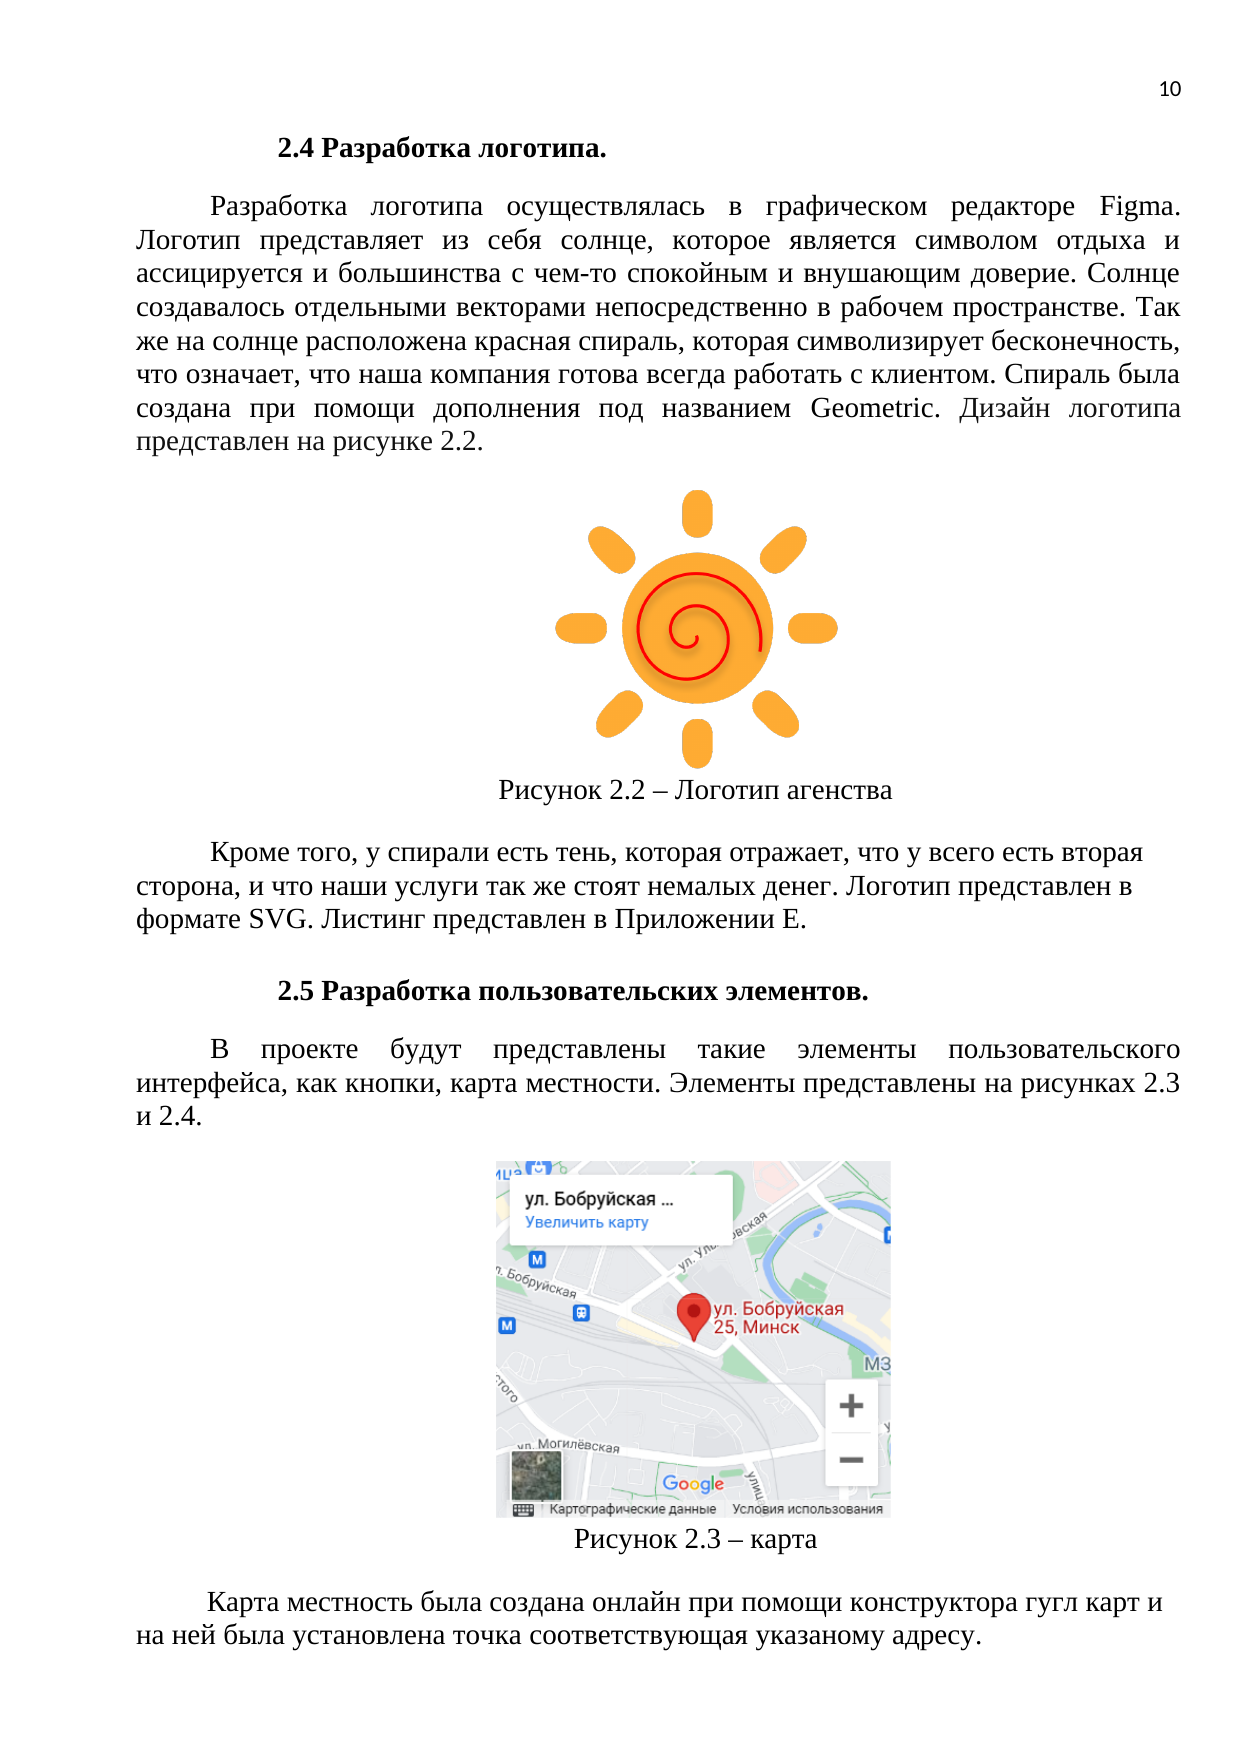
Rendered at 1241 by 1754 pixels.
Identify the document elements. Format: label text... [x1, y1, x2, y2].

subtitle 2.4 Разработка логотипа. [136, 130, 1181, 163]
text Разработка логотипа осуществлялась в графическом редакторе Figma. Логотип представляет из себя солнце, которое является символом отдыха и ассицируется и большинства с чем-то спокойным и внушающим доверие. Солнце создавалось отдельными векторами непосредственно в рабочем пространстве. Так же на солнце расположена красная спираль, которая символизирует бесконечность, что означает, что наша компания готова всегда работать с клиентом. Спираль была создана при помощи дополнения под названием Geometric. Дизайн логотипа представлен на рисунке 2.2. [136, 188, 1181, 457]
picture [495, 1161, 896, 1522]
text В проекте будут представлены такие элементы пользовательского интерфейса, как кнопки, карта местности. Элементы представлены на рисунках 2.3 и 2.4. [136, 1031, 1181, 1132]
subtitle 2.5 Разработка пользовательских элементов. [204, 973, 1181, 1006]
text Рисунок 2.3 – карта [136, 1521, 1181, 1555]
text Кроме того, у спирали есть тень, которая отражает, что у всего есть вторая сторона, и что наши услуги так же стоят немалых денег. Логотип представлен в формате SVG. Листинг представлен в Приложении Е. [136, 834, 1181, 935]
picture [549, 486, 842, 772]
text Рисунок 2.2 – Логотип агенства [136, 772, 1181, 805]
text Карта местность была создана онлайн при помощи конструктора гугл карт и на ней была установлена точка соответствующая указаному адресу. [136, 1584, 1181, 1651]
